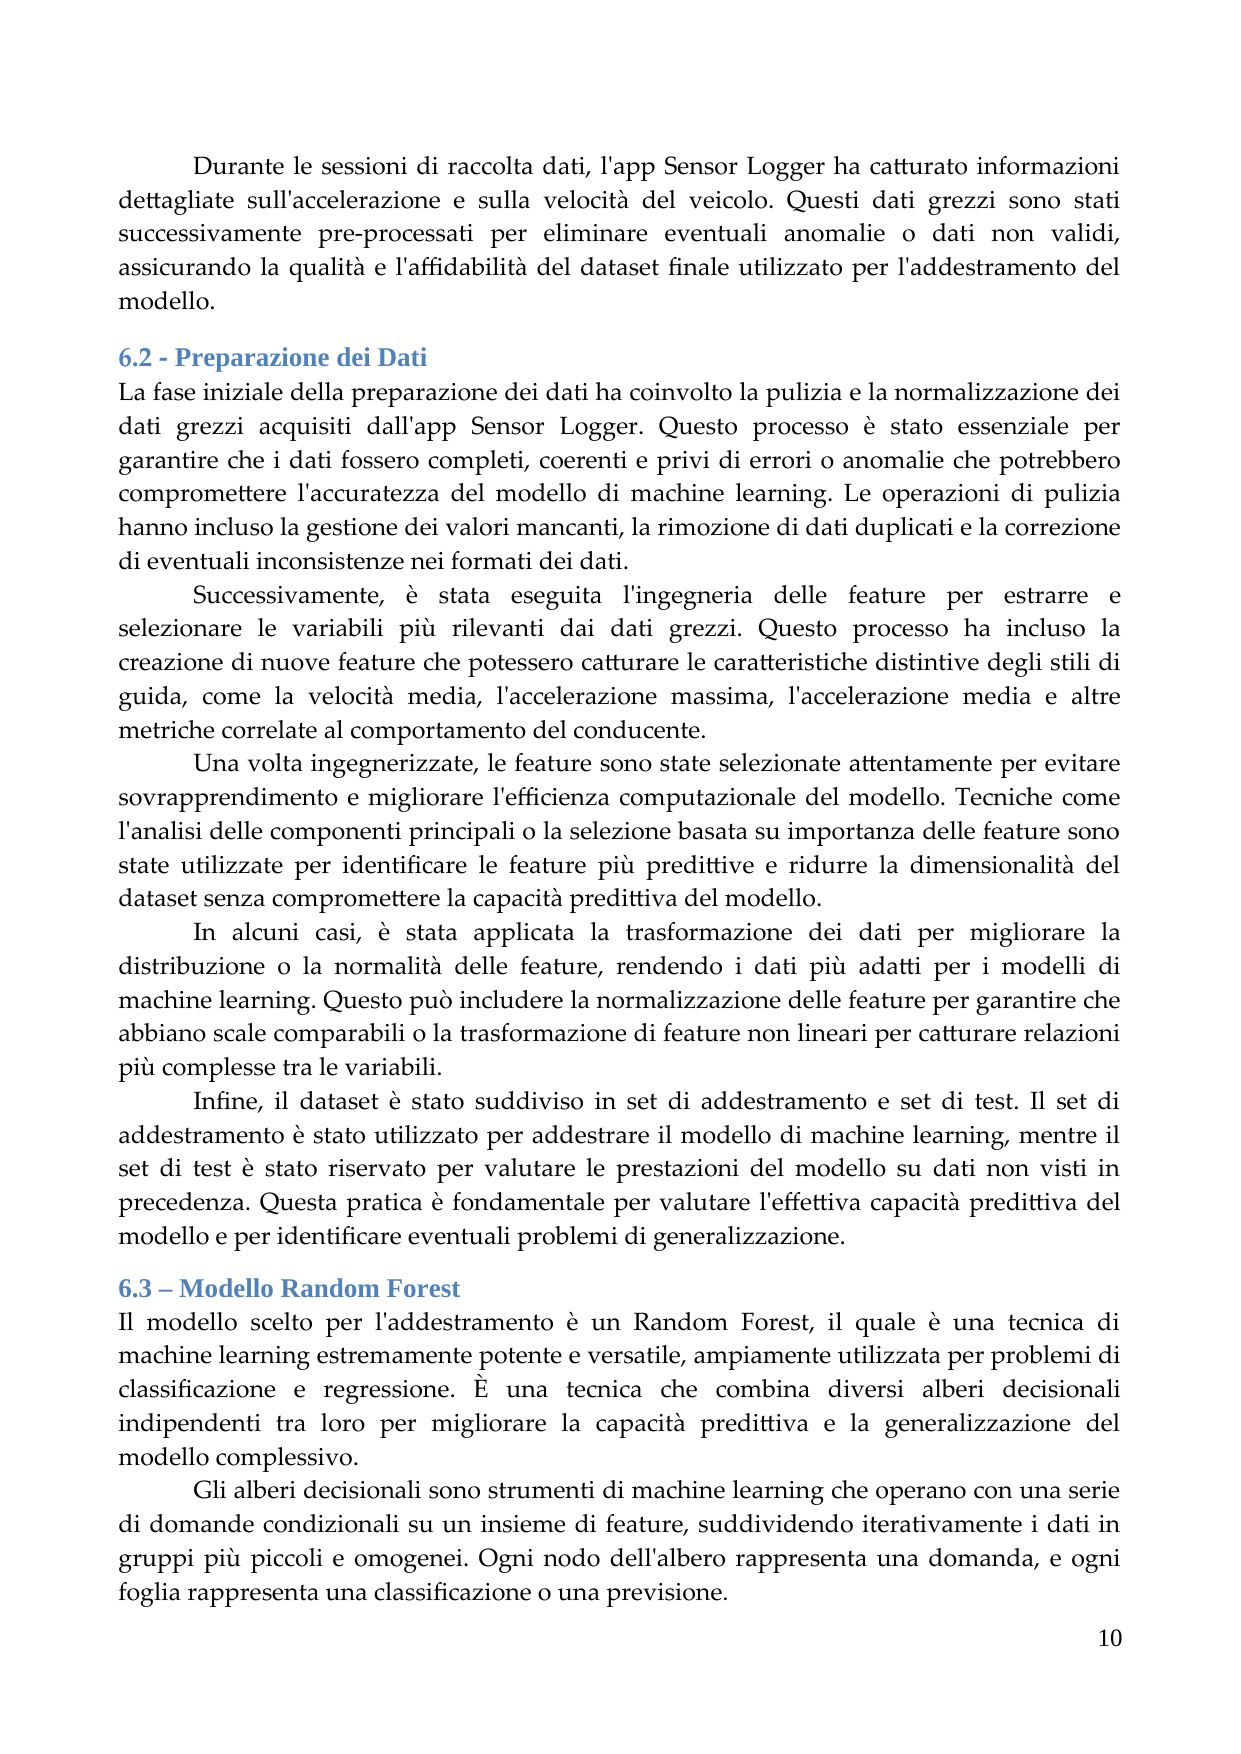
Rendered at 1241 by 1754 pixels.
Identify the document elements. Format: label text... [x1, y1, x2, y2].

subtitle Capitolo 6 – Soluzione proposta [118, 181, 1122, 220]
text Durante le sessioni di raccolta dati, l'app Sensor Logger ha catturato informazioni dettagliate sull'accelerazione e sulla velocità del veicolo. Questi dati grezzi sono stati successivamente pre-processati per eliminare eventuali anomalie o dati non validi, assicurando la qualità e l'affidabilità del dataset finale utilizzato per l'addestramento del modello. [118, 477, 1122, 646]
subtitle 6.2 - Preparazione dei Dati [118, 667, 1122, 704]
text Il primo passo cruciale nello sviluppo del sistema è stato l'acquisizione dei dati. Il team ha effettuato una raccolta sistematica di campioni di dati da diverse sessioni di guida, coprendo i vari stili di guida e scenari stradali. Questa fase ha richiesto un approccio metodologico per garantire la rappresentatività dei dati raccolti, comprendendo condizioni di guida normali, aggressive, sportive e prudenti. [118, 309, 1122, 477]
text Infine, il dataset è stato suddiviso in set di addestramento e set di test. Il set di addestramento è stato utilizzato per addestrare il modello di machine learning, mentre il set di test è stato riservato per valutare le prestazioni del modello su dati non visti in precedenza. Questa pratica è fondamentale per valutare l'effettiva capacità predittiva del modello e per identificare eventuali problemi di generalizzazione. [118, 1412, 1122, 1581]
subtitle 6.1 - Raccolta dei Dati [118, 269, 1122, 309]
text La fase iniziale della preparazione dei dati ha coinvolto la pulizia e la normalizzazione dei dati grezzi acquisiti dall'app Sensor Logger. Questo processo è stato essenziale per garantire che i dati fossero completi, coerenti e privi di errori o anomalie che potrebbero compromettere l'accuratezza del modello di machine learning. Le operazioni di pulizia hanno incluso la gestione dei valori mancanti, la rimozione di dati duplicati e la correzione di eventuali inconsistenze nei formati dei dati. [118, 704, 1122, 906]
text Una volta ingegnerizzate, le feature sono state selezionate attentamente per evitare sovrapprendimento e migliorare l'efficienza computazionale del modello. Tecniche come l'analisi delle componenti principali o la selezione basata su importanza delle feature sono state utilizzate per identificare le feature più predittive e ridurre la dimensionalità del dataset senza compromettere la capacità predittiva del modello. [118, 1075, 1122, 1244]
text In alcuni casi, è stata applicata la trasformazione dei dati per migliorare la distribuzione o la normalità delle feature, rendendo i dati più adatti per i modelli di machine learning. Questo può includere la normalizzazione delle feature per garantire che abbiano scale comparabili o la trasformazione di feature non lineari per catturare relazioni più complesse tra le variabili. [118, 1244, 1122, 1412]
text Successivamente, è stata eseguita l'ingegneria delle feature per estrarre e selezionare le variabili più rilevanti dai dati grezzi. Questo processo ha incluso la creazione di nuove feature che potessero catturare le caratteristiche distintive degli stili di guida, come la velocità media, l'accelerazione massima, l'accelerazione media e altre metriche correlate al comportamento del conducente. [118, 906, 1122, 1075]
